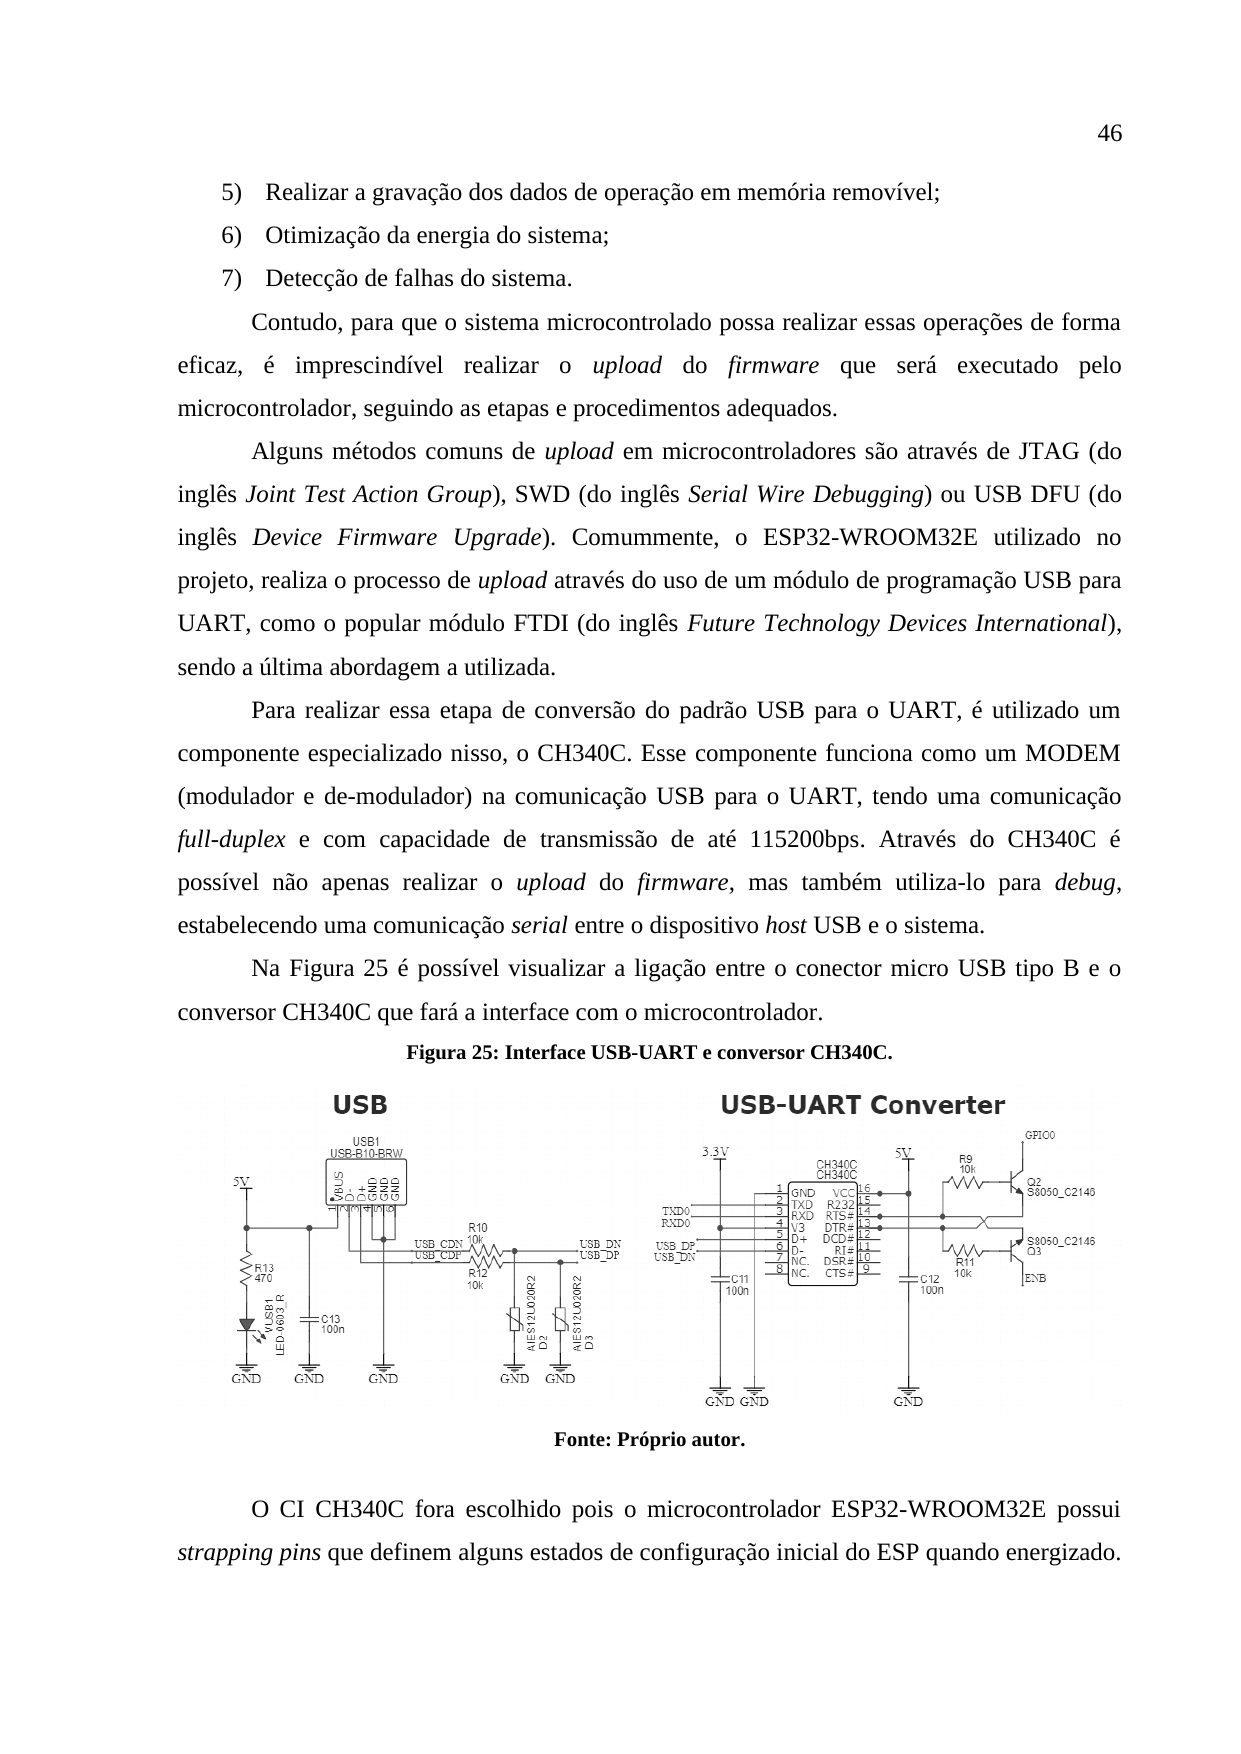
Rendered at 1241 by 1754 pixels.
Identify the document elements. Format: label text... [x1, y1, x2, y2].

list Realizar a gravação dos dados de operação em memória removível; [221, 177, 1122, 206]
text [177, 1494, 1122, 1566]
text Figura 25: Interface USB-UART e conversor CH340C. [177, 1040, 1122, 1064]
list Detecção de falhas do sistema. [221, 263, 1122, 292]
list Contudo, para que o sistema microcontrolado possa realizar essas operações de forma eficaz, é imprescindível realizar o upload do firmware que será executado pelo microcontrolador, seguindo as etapas e procedimentos adequados. [177, 307, 1122, 422]
list Alguns métodos comuns de upload em microcontroladores são através de JTAG (do inglês Joint Test Action Group), SWD (do inglês Serial Wire Debugging) ou USB DFU (do inglês Device Firmware Upgrade). Comummente, o ESP32-WROOM32E utilizado no projeto, realiza o processo de upload através do uso de um módulo de programação USB para UART, como o popular módulo FTDI (do inglês Future Technology Devices International), sendo a última abordagem a utilizada. [177, 436, 1122, 680]
list Para realizar essa etapa de conversão do padrão USB para o UART, é utilizado um componente especializado nisso, o CH340C. Esse componente funciona como um MODEM (modulador e de-modulador) na comunicação USB para o UART, tendo uma comunicação full-duplex e com capacidade de transmissão de até 115200bps. Através do CH340C é possível não apenas realizar o upload do firmware, mas também utiliza-lo para debug, estabelecendo uma comunicação serial entre o dispositivo host USB e o sistema. [177, 695, 1122, 939]
list Na Figura 25 é possível visualizar a ligação entre o conector micro USB tipo B e o conversor CH340C que fará a interface com o microcontrolador. [177, 953, 1122, 1025]
text Fonte: Próprio autor. [177, 1427, 1122, 1475]
list Otimização da energia do sistema; [221, 220, 1122, 249]
